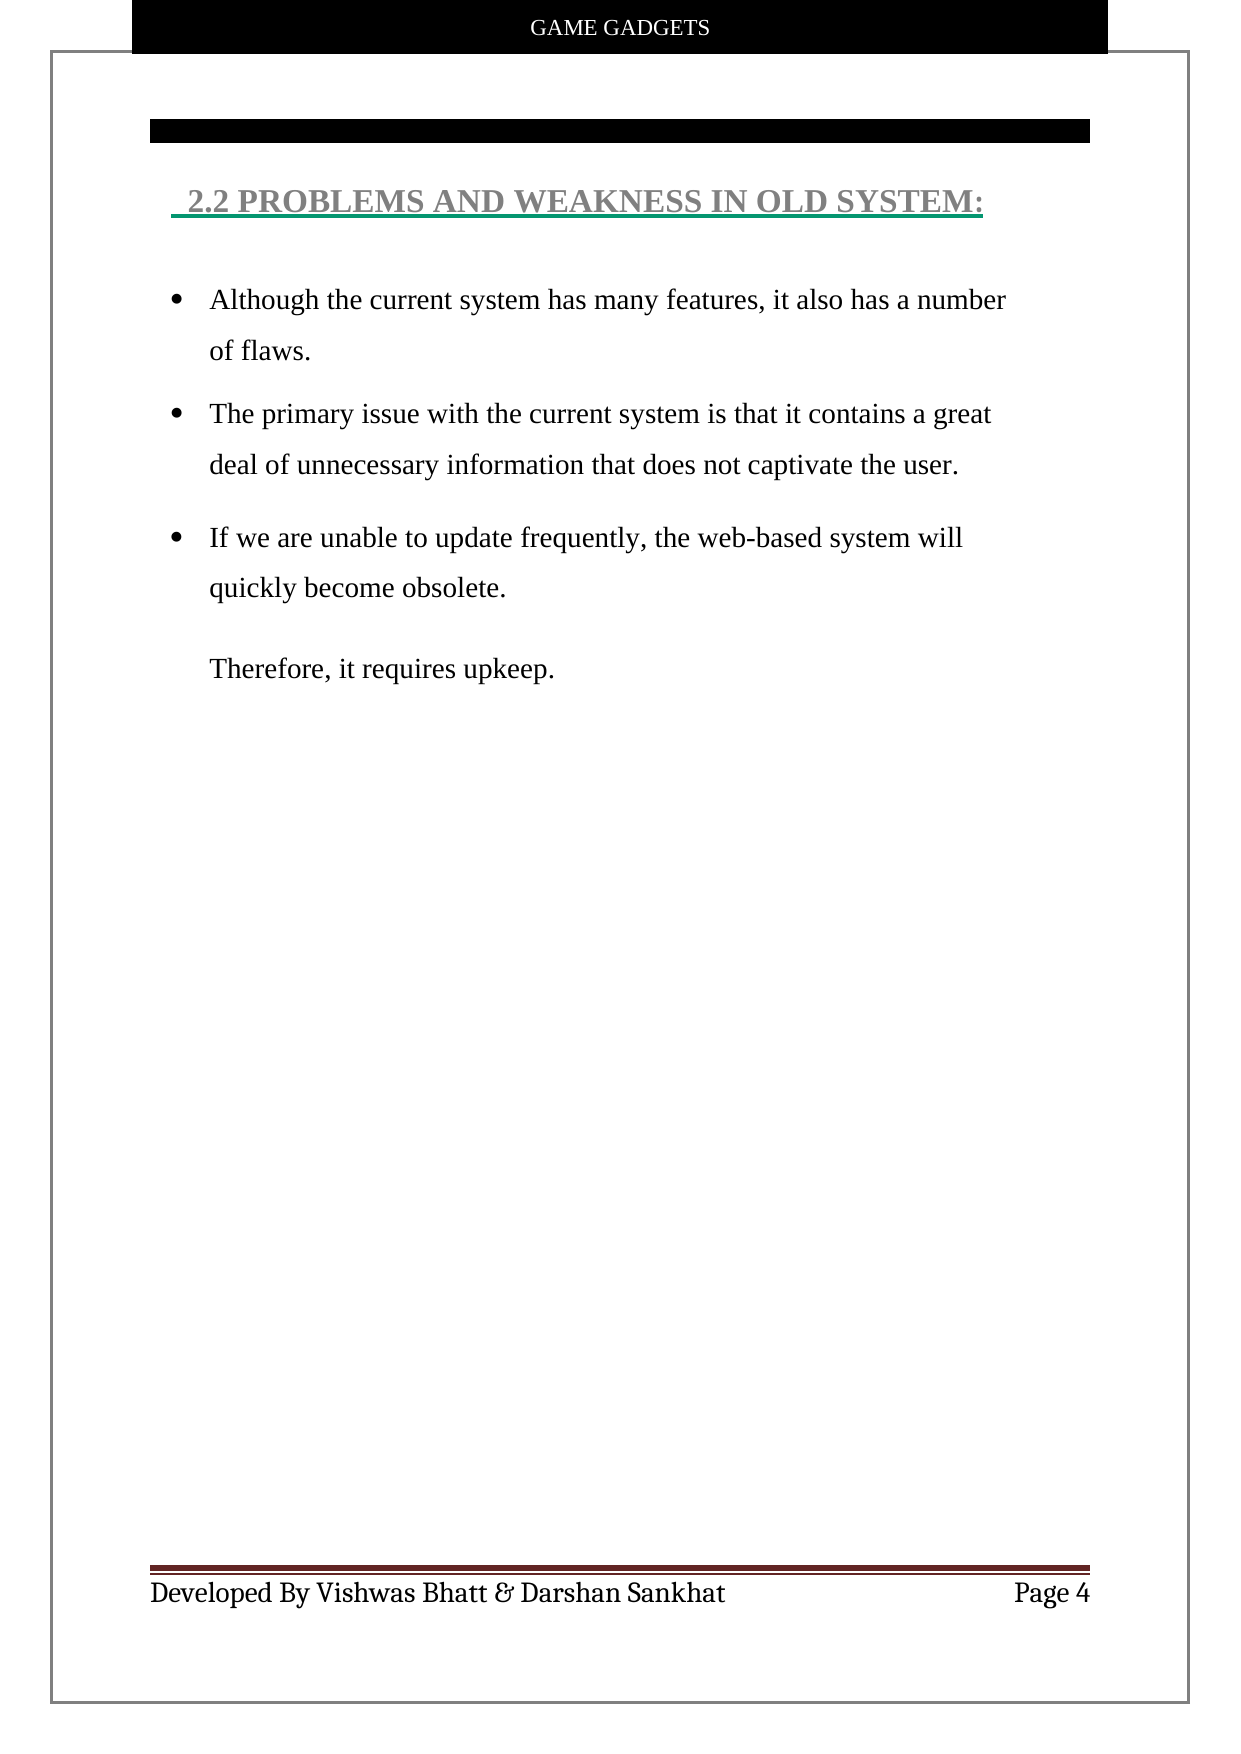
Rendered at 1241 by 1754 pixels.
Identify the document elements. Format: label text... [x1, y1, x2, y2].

list The primary issue with the current system is that it contains a great deal of unnecessary information that does not captivate the user. [172, 396, 1031, 480]
list 2.2 PROBLEMS AND WEAKNESS IN OLD SYSTEM: [171, 181, 1031, 220]
list If we are unable to update frequently, the web-based system will quickly become obsolete. [171, 520, 1031, 604]
text Therefore, it requires upkeep. [209, 651, 1031, 684]
list Although the current system has many features, it also has a number of flaws. [172, 282, 1031, 366]
